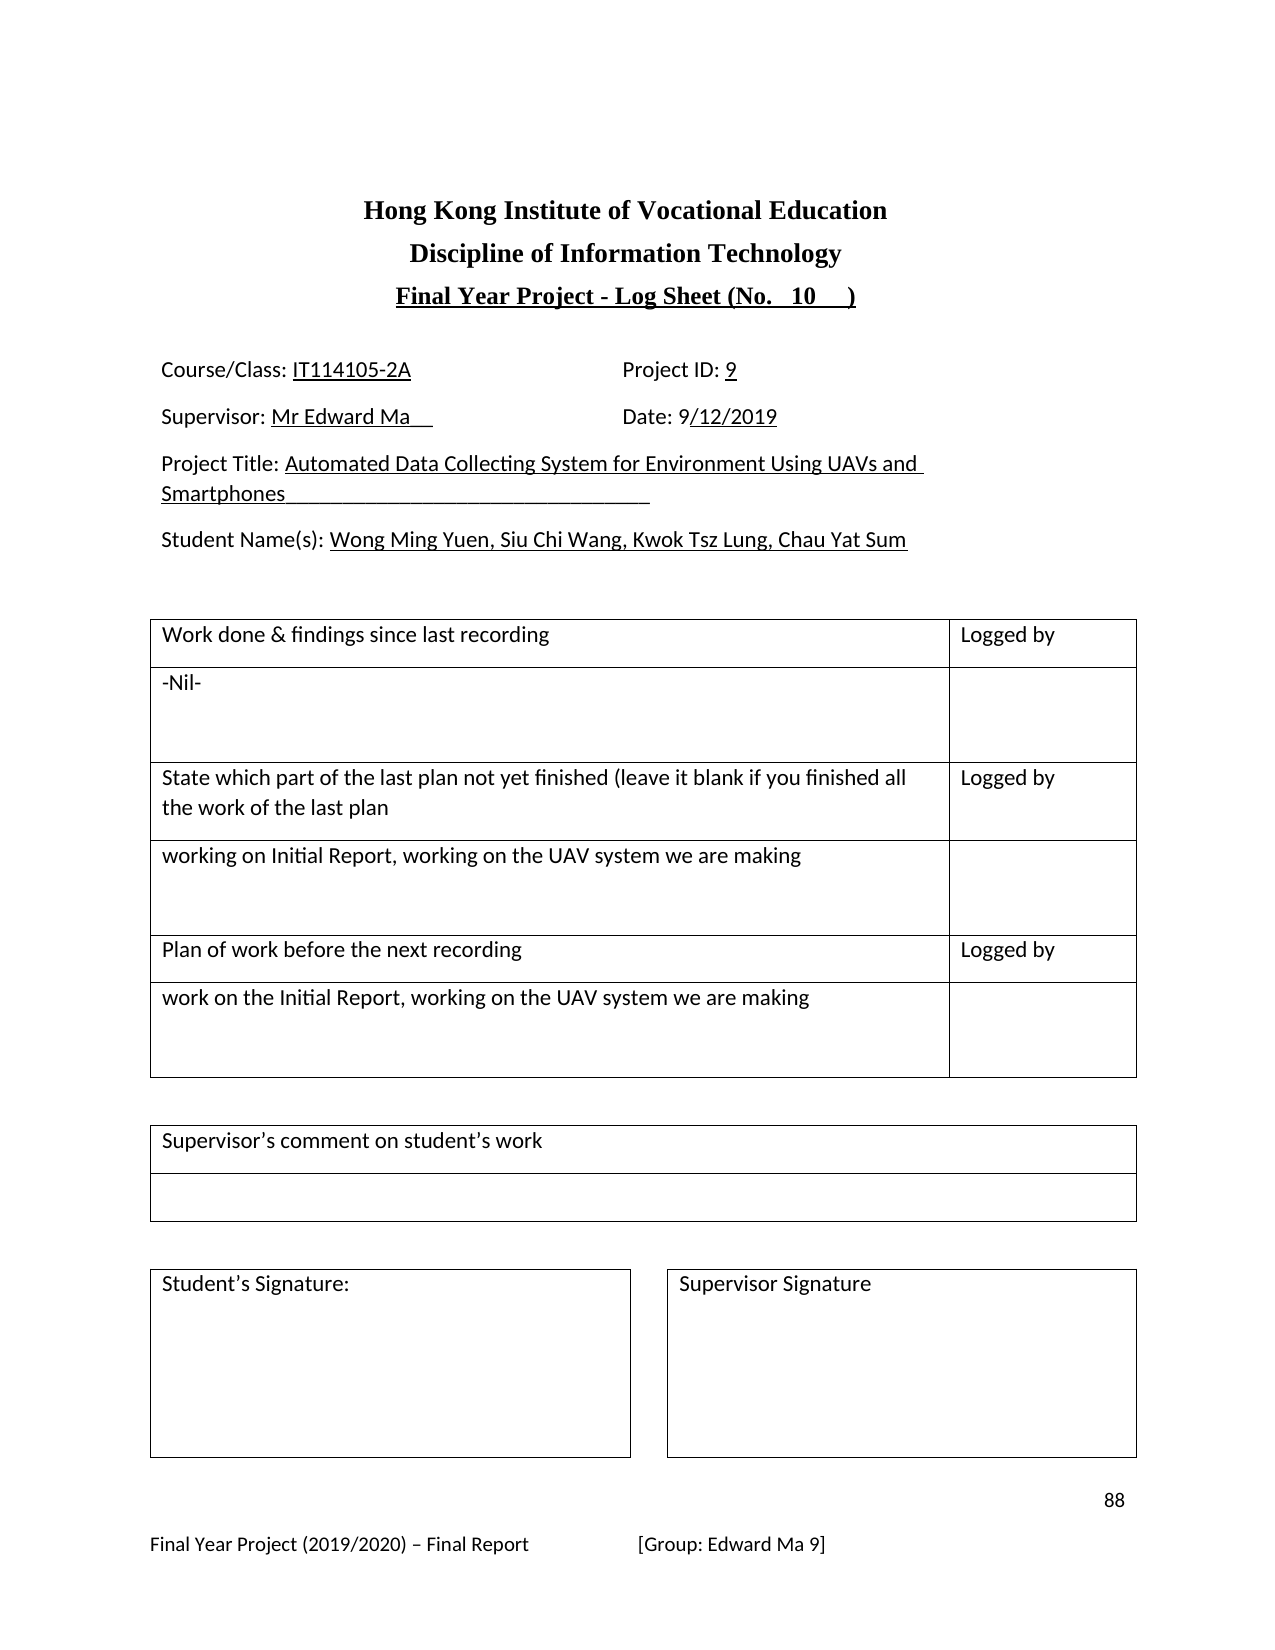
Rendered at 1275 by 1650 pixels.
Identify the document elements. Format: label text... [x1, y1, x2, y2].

table_cell [950, 841, 1136, 934]
table_cell work on the Initial Report, working on the UAV system we are making [151, 983, 949, 1077]
table_cell Logged by [950, 936, 1136, 982]
table_cell State which part of the last plan not yet finished (leave it blank if you finished all the work of the last plan [151, 763, 949, 840]
table_cell Project Title: Automated Data Collecting System for Environment Using UAVs and Smartphones________________________________ [150, 449, 1072, 526]
table_header Logged by [950, 620, 1136, 667]
table_header Student’s Signature: [151, 1270, 630, 1457]
table_cell Student Name(s): Wong Ming Yuen, Siu Chi Wang, Kwok Tsz Lung, Chau Yat Sum [150, 526, 1072, 572]
table_cell Supervisor: Mr Edward Ma__ [150, 402, 611, 449]
table_cell [151, 1174, 1136, 1221]
table_header Supervisor’s comment on student’s work [151, 1126, 1136, 1173]
text Final Year Project - Log Sheet (No. 10 ) [150, 281, 1101, 310]
table_cell [950, 668, 1136, 762]
table_header Supervisor Signature [668, 1270, 1136, 1457]
table_cell Date: 9/12/2019 [611, 402, 1072, 449]
table_header Course/Class: IT114105-2A [150, 355, 611, 402]
table_cell Logged by [950, 763, 1136, 840]
table_cell [950, 983, 1136, 1077]
table_cell -Nil- [151, 668, 949, 762]
table_header Work done & findings since last recording [151, 620, 949, 667]
text Discipline of Information Technology [150, 238, 1101, 269]
table_header Project ID: 9 [611, 355, 1072, 402]
table_cell Plan of work before the next recording [151, 936, 949, 982]
table_header [631, 1269, 667, 1457]
text Hong Kong Institute of Vocational Education [150, 194, 1101, 225]
table_cell working on Initial Report, working on the UAV system we are making [151, 841, 949, 934]
